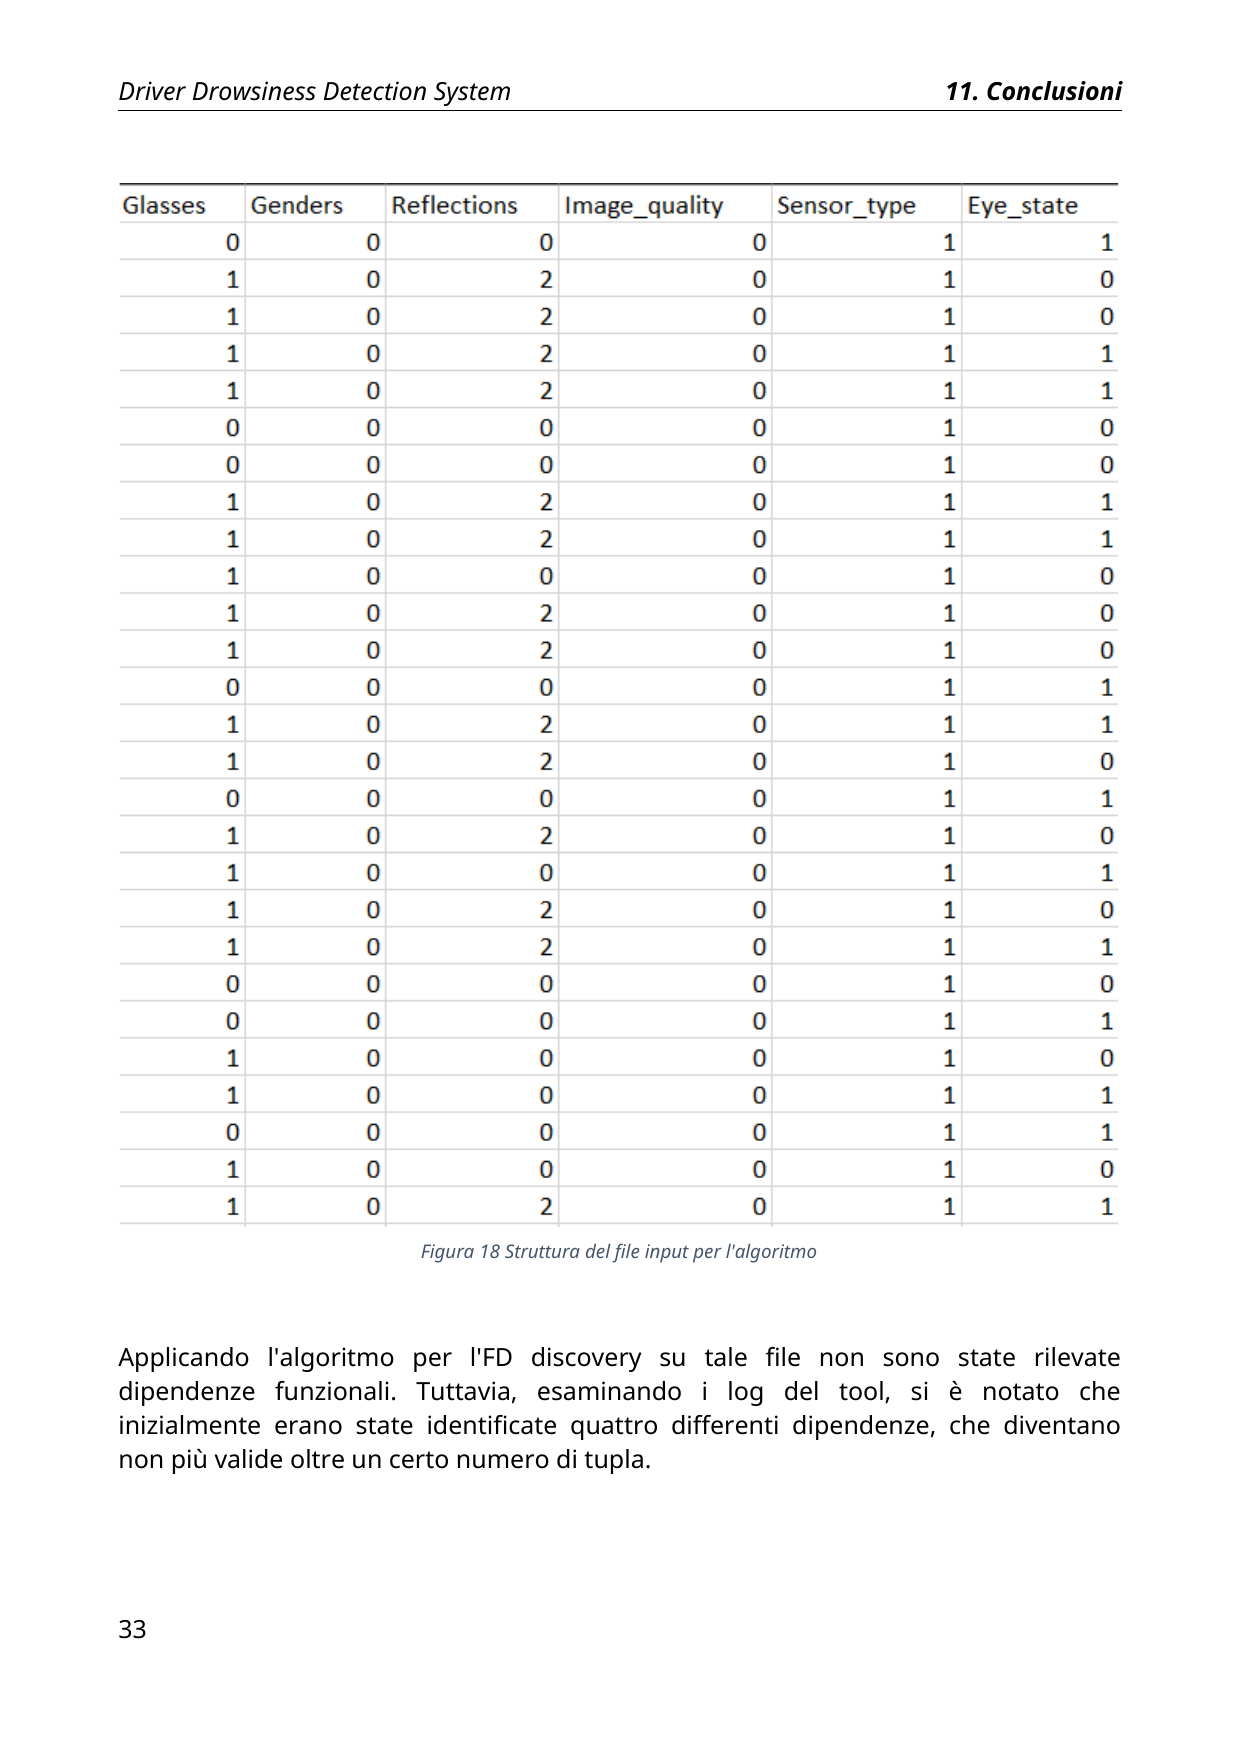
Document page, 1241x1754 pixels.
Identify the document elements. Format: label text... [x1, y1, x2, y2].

picture [118, 183, 1118, 1223]
text Applicando l'algoritmo per l'FD discovery su tale file non sono state rilevate dipendenze funzionali. Tuttavia, esaminando i log del tool, si è notato che inizialmente erano state identificate quattro differenti dipendenze, che diventano non più valide oltre un certo numero di tupla. [118, 1340, 1122, 1476]
